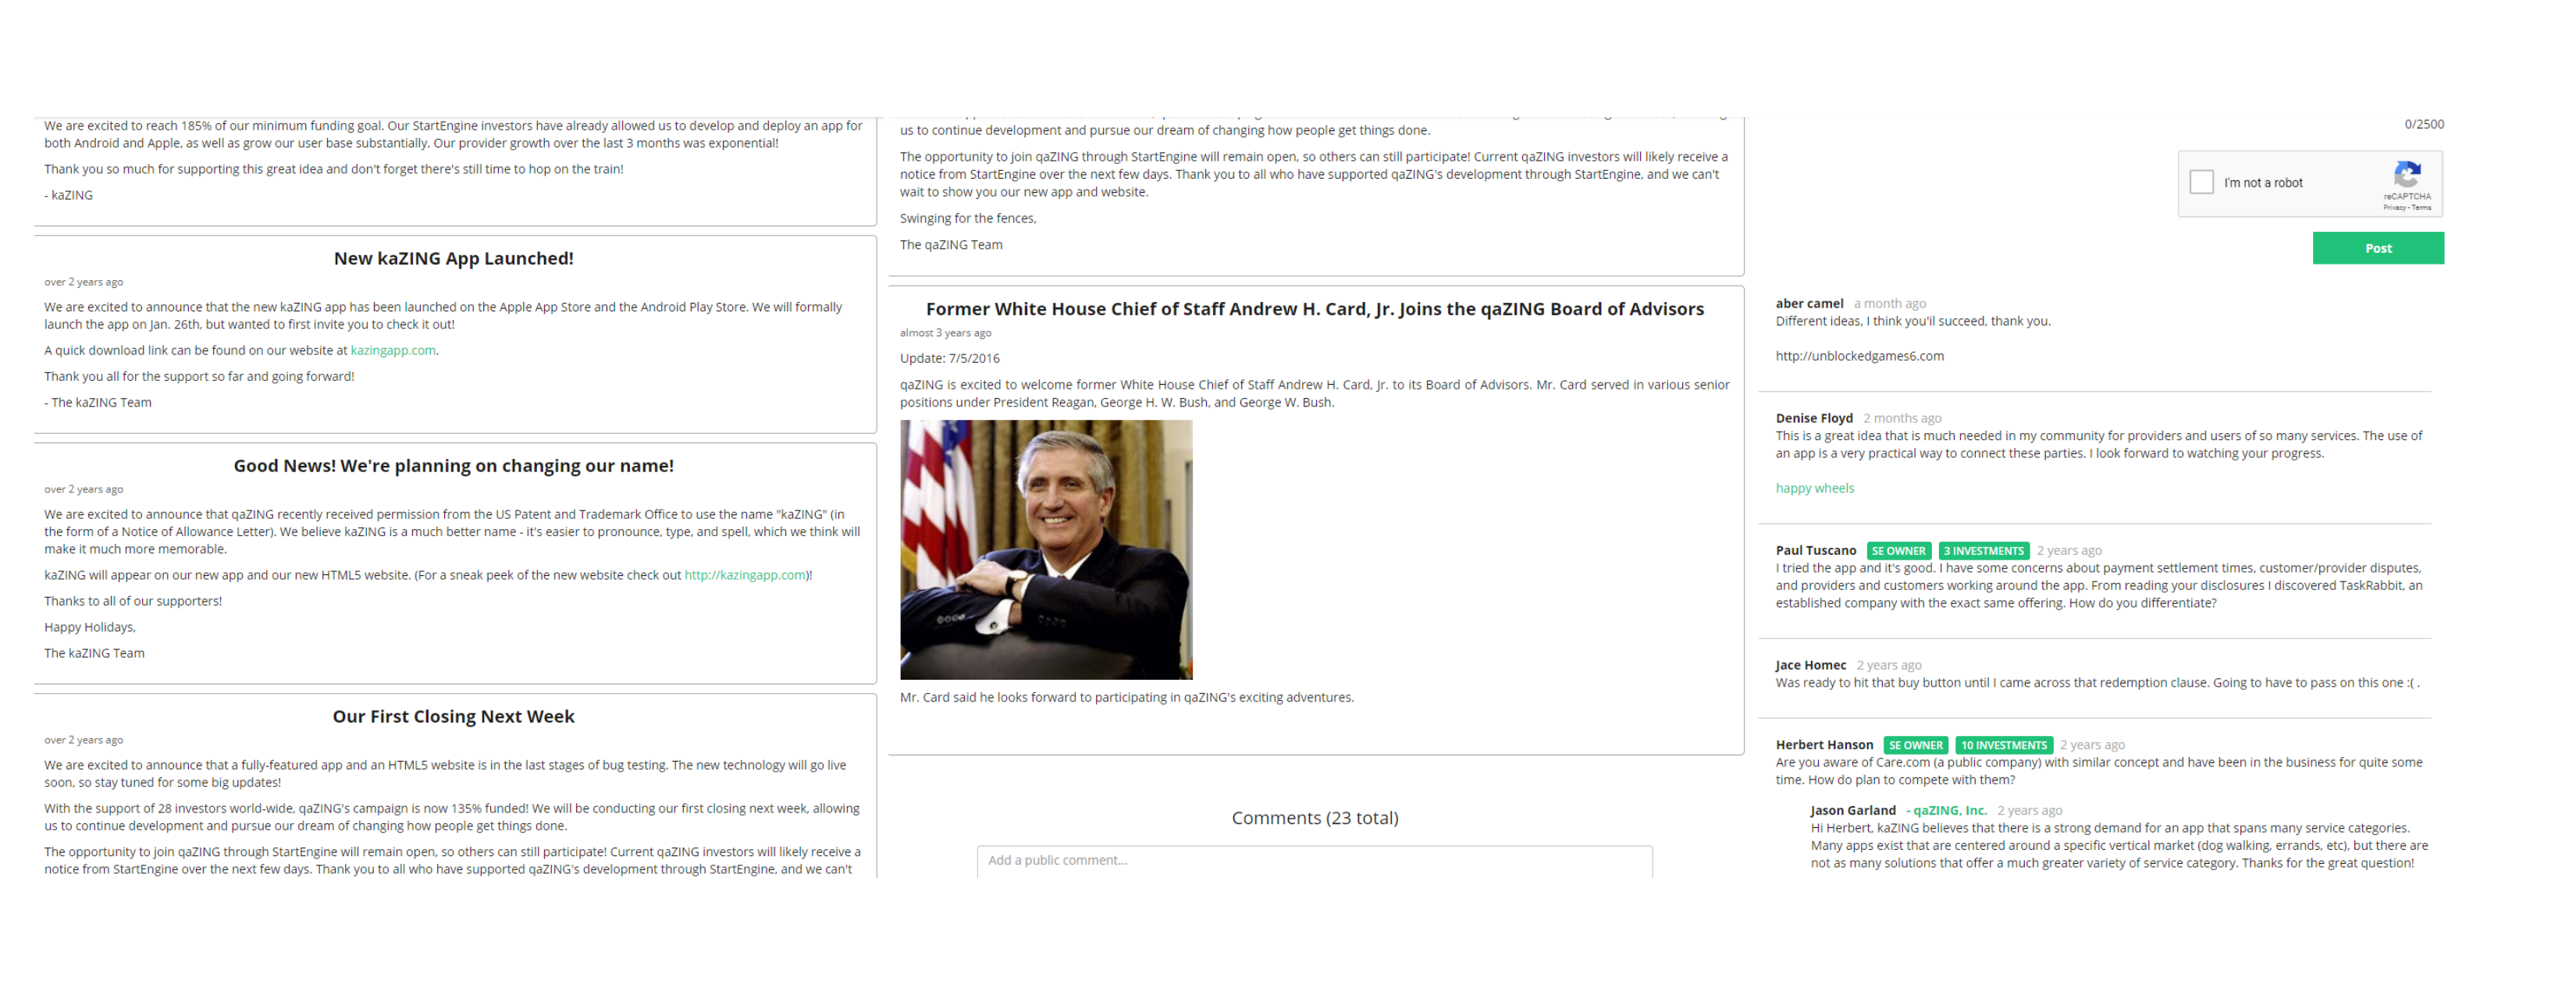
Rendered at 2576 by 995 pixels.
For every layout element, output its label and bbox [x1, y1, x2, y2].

picture [888, 117, 1750, 878]
picture [34, 117, 884, 878]
picture [1754, 117, 2447, 878]
